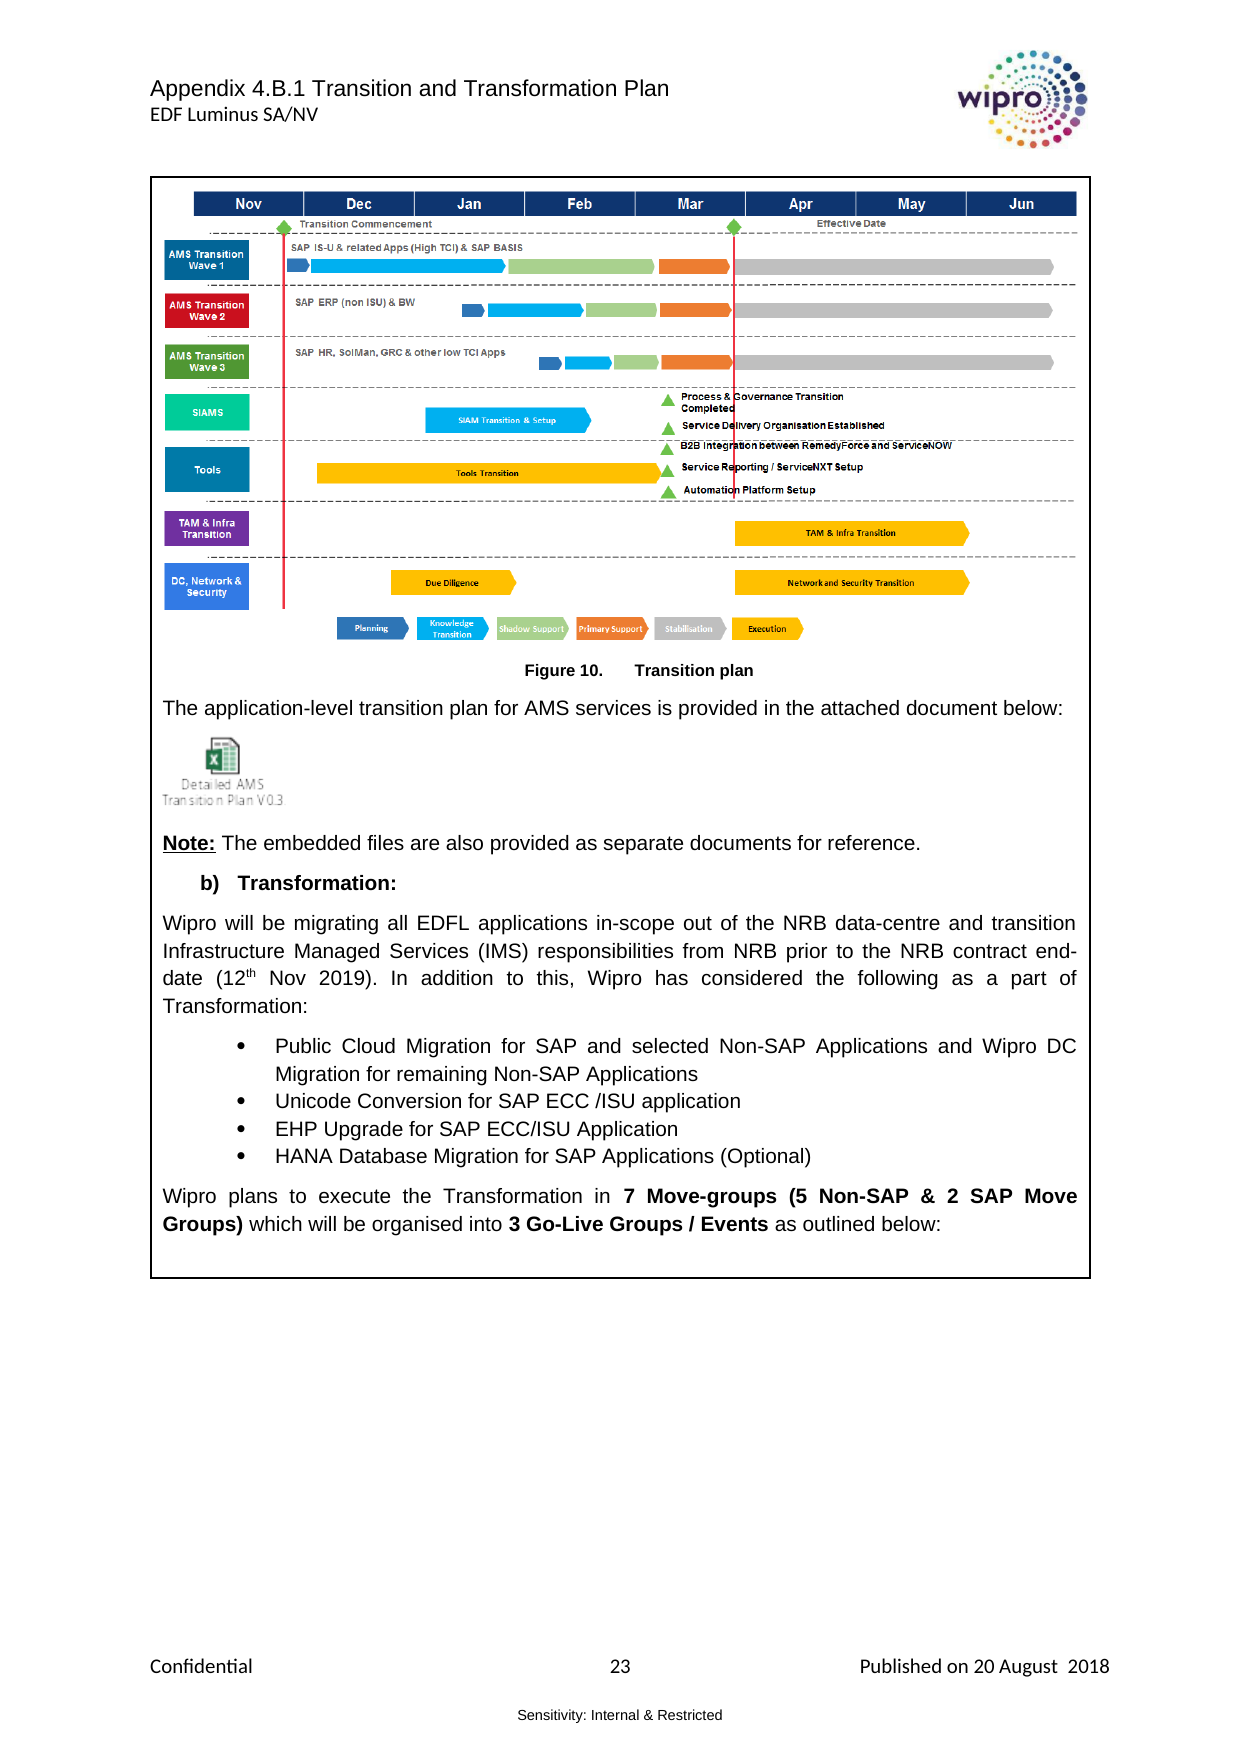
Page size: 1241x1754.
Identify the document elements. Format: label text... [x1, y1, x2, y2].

picture [162, 190, 1079, 645]
picture [943, 48, 1091, 151]
